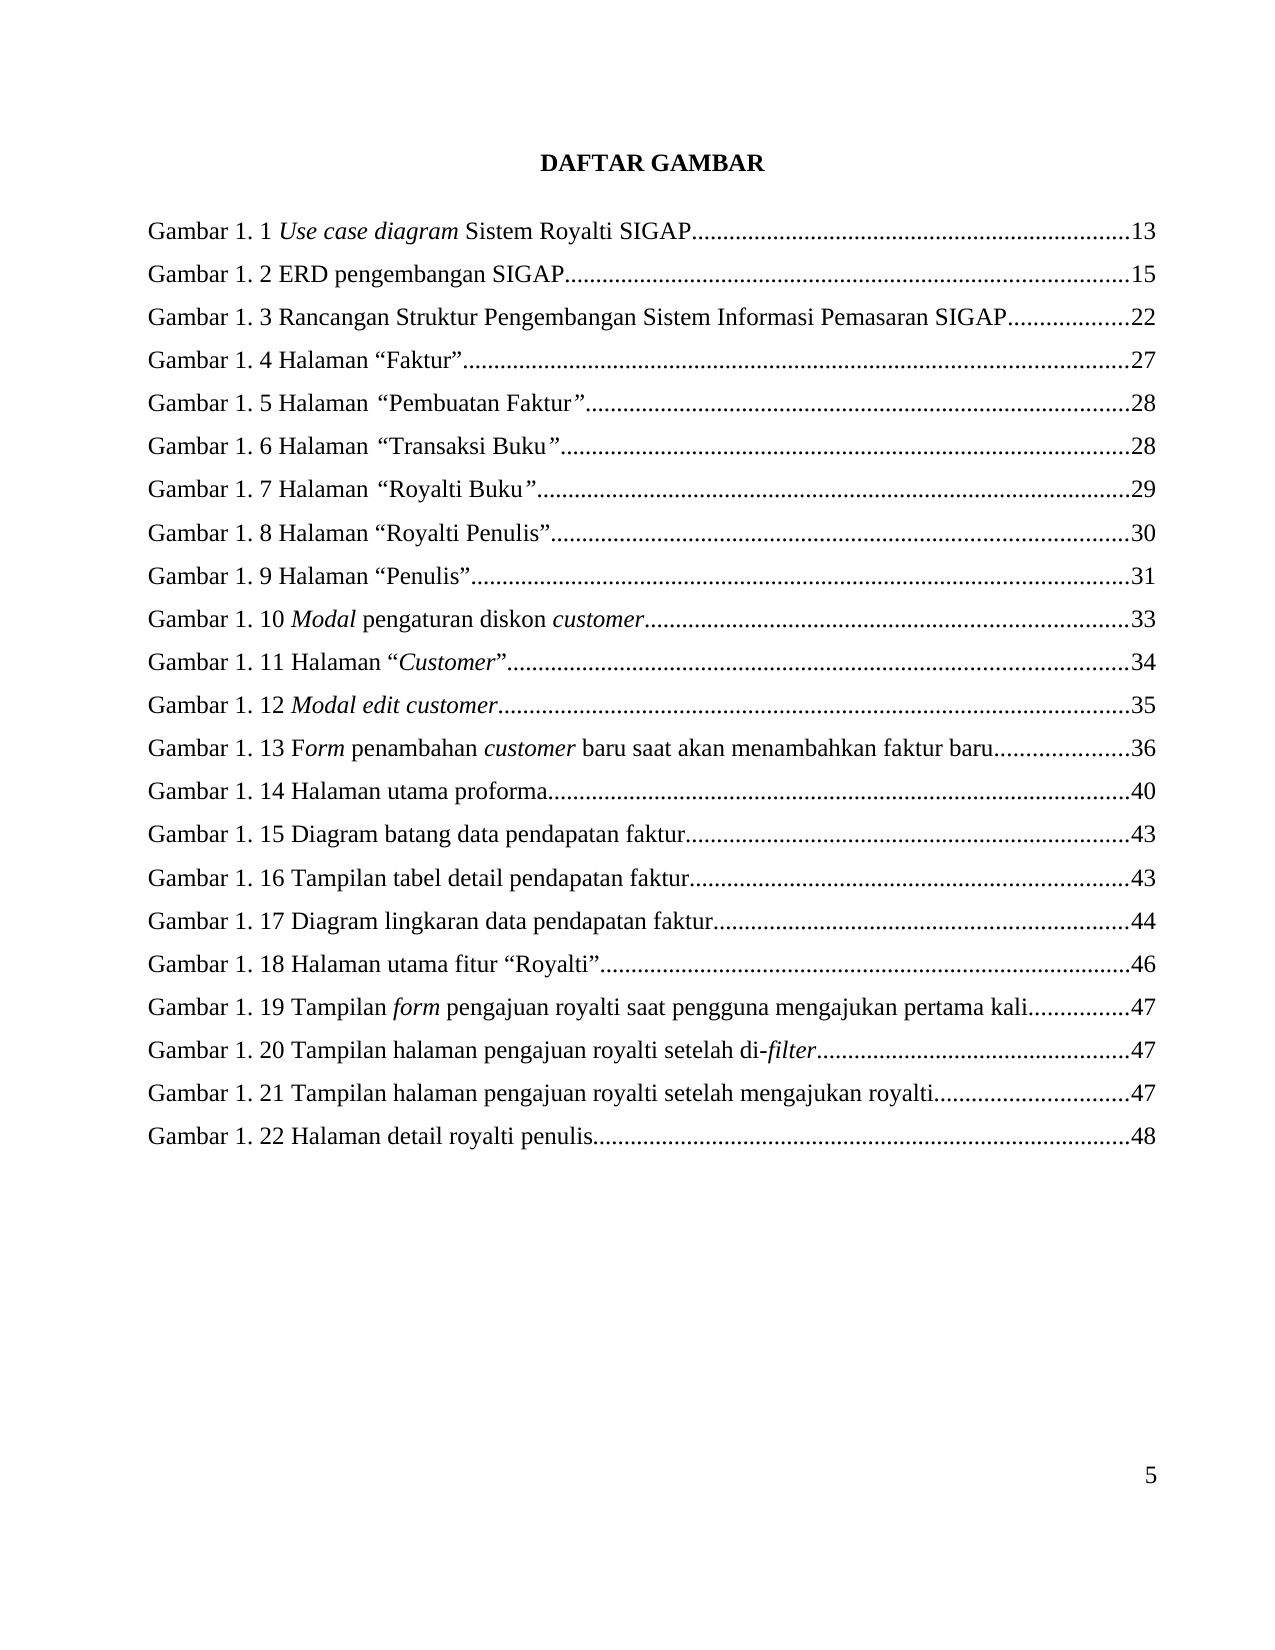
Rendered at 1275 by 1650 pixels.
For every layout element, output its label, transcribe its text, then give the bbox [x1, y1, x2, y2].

text Gambar 1. 9 Halaman “Penulis” 31 [148, 561, 1157, 589]
text Gambar 1. 16 Tampilan tabel detail pendapatan faktur 43 [148, 863, 1157, 891]
text Gambar 1. 8 Halaman “Royalti Penulis” 30 [148, 518, 1157, 546]
text Gambar 1. 22 Halaman detail royalti penulis 48 [148, 1121, 1157, 1150]
text Gambar 1. 6 Halaman “Transaksi Buku” 28 [148, 431, 1157, 460]
text Gambar 1. 1 Use case diagram Sistem Royalti SIGAP 13 [148, 216, 1157, 244]
text Gambar 1. 19 Tampilan form pengajuan royalti saat pengguna mengajukan pertama kali 47 [148, 992, 1157, 1021]
text Gambar 1. 20 Tampilan halaman pengajuan royalti setelah di-filter 47 [148, 1035, 1157, 1064]
subtitle DAFTAR GAMBAR [148, 148, 1157, 176]
text Gambar 1. 21 Tampilan halaman pengajuan royalti setelah mengajukan royalti 47 [148, 1078, 1157, 1107]
text Gambar 1. 17 Diagram lingkaran data pendapatan faktur 44 [148, 906, 1157, 934]
text Gambar 1. 11 Halaman “Customer” 34 [148, 647, 1157, 676]
text Gambar 1. 14 Halaman utama proforma 40 [148, 776, 1157, 805]
text Gambar 1. 7 Halaman “Royalti Buku” 29 [148, 474, 1157, 503]
text Gambar 1. 12 Modal edit customer 35 [148, 690, 1157, 719]
text Gambar 1. 13 Form penambahan customer baru saat akan menambahkan faktur baru 36 [148, 733, 1157, 762]
text Gambar 1. 5 Halaman “Pembuatan Faktur” 28 [148, 388, 1157, 417]
text Gambar 1. 15 Diagram batang data pendapatan faktur 43 [148, 819, 1157, 848]
text Gambar 1. 10 Modal pengaturan diskon customer 33 [148, 604, 1157, 633]
text Gambar 1. 3 Rancangan Struktur Pengembangan Sistem Informasi Pemasaran SIGAP 22 [148, 302, 1157, 331]
text Gambar 1. 4 Halaman “Faktur” 27 [148, 345, 1157, 374]
text Gambar 1. 2 ERD pengembangan SIGAP 15 [148, 259, 1157, 288]
text Gambar 1. 18 Halaman utama fitur “Royalti” 46 [148, 949, 1157, 978]
